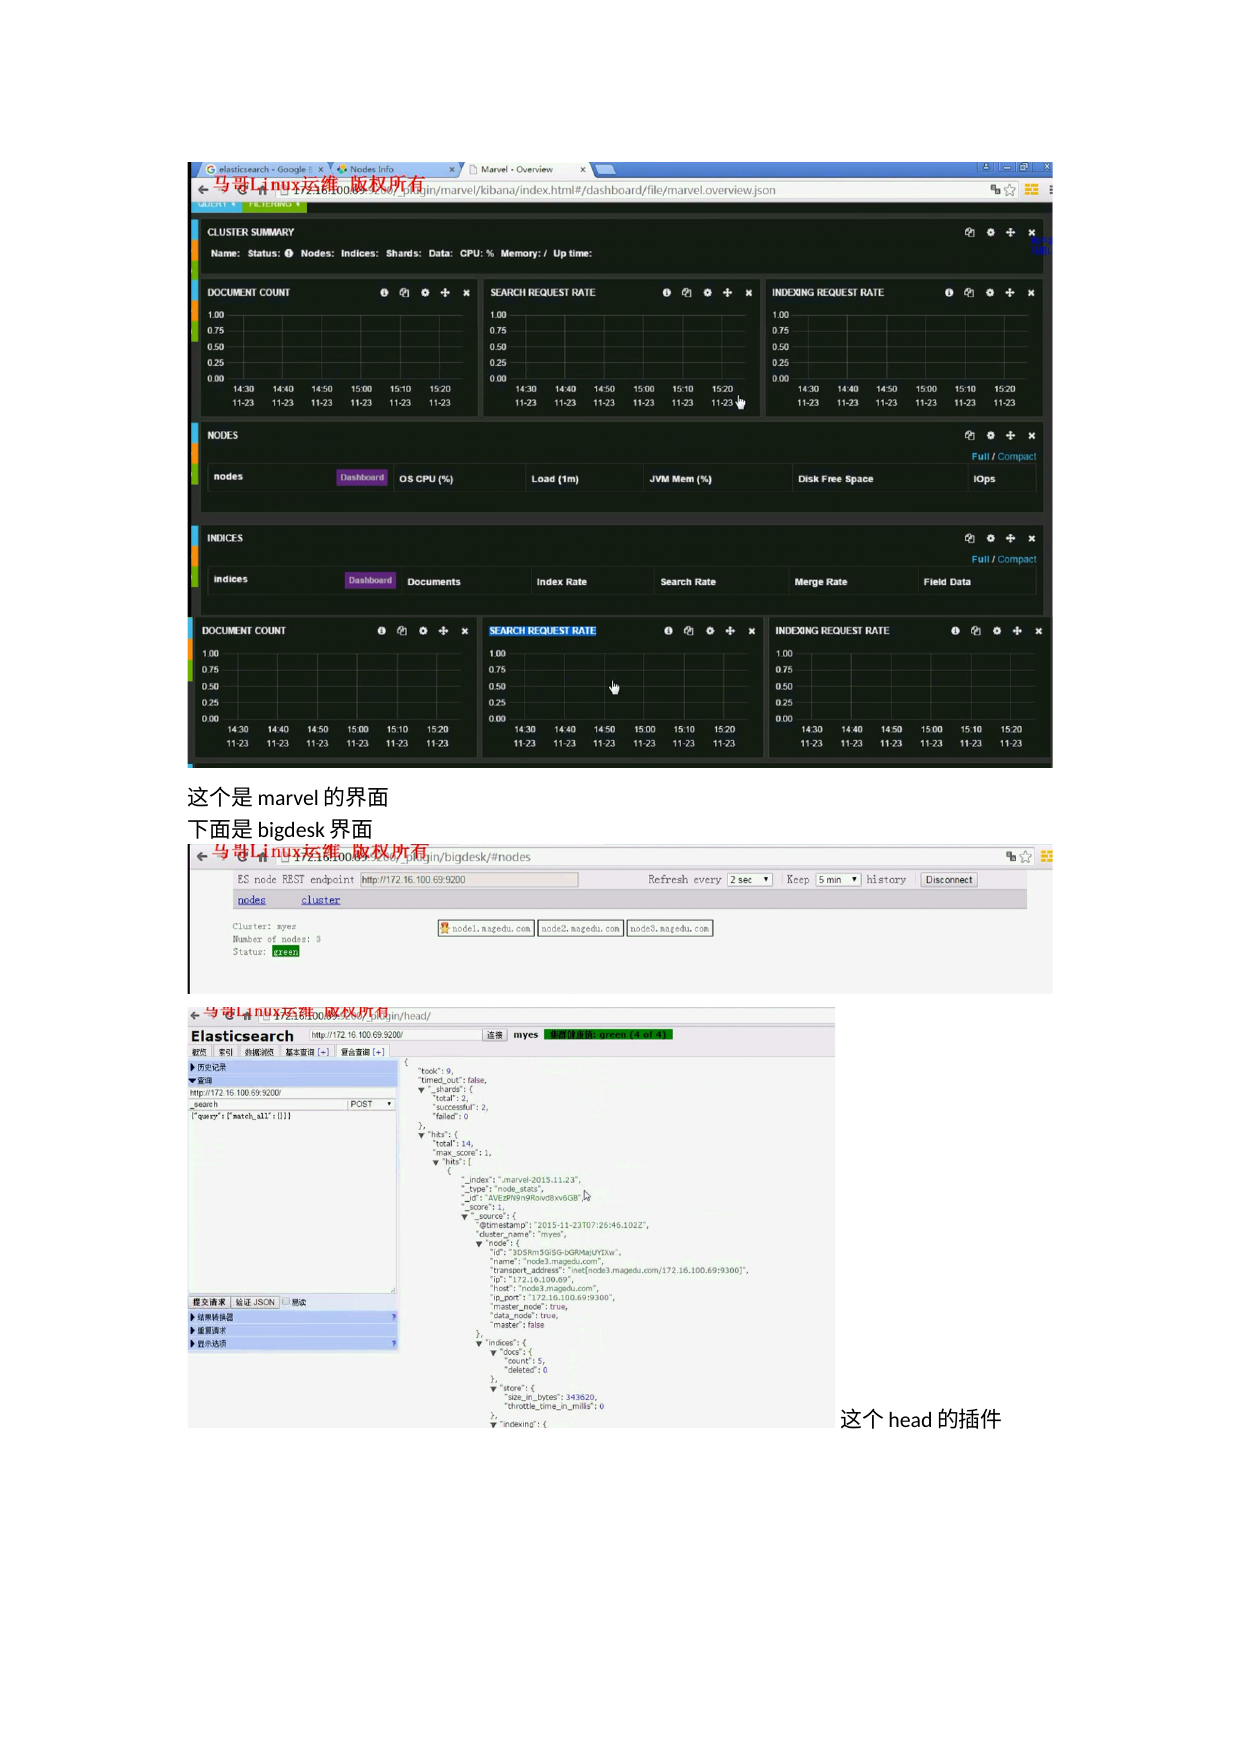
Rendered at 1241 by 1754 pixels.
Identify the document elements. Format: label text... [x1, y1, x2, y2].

text 这个是marvel的界面 [187, 779, 1053, 812]
picture [187, 1007, 836, 1428]
picture [187, 162, 1053, 768]
picture [187, 844, 1053, 994]
text 下面是bigdesk界面 [187, 812, 1053, 844]
